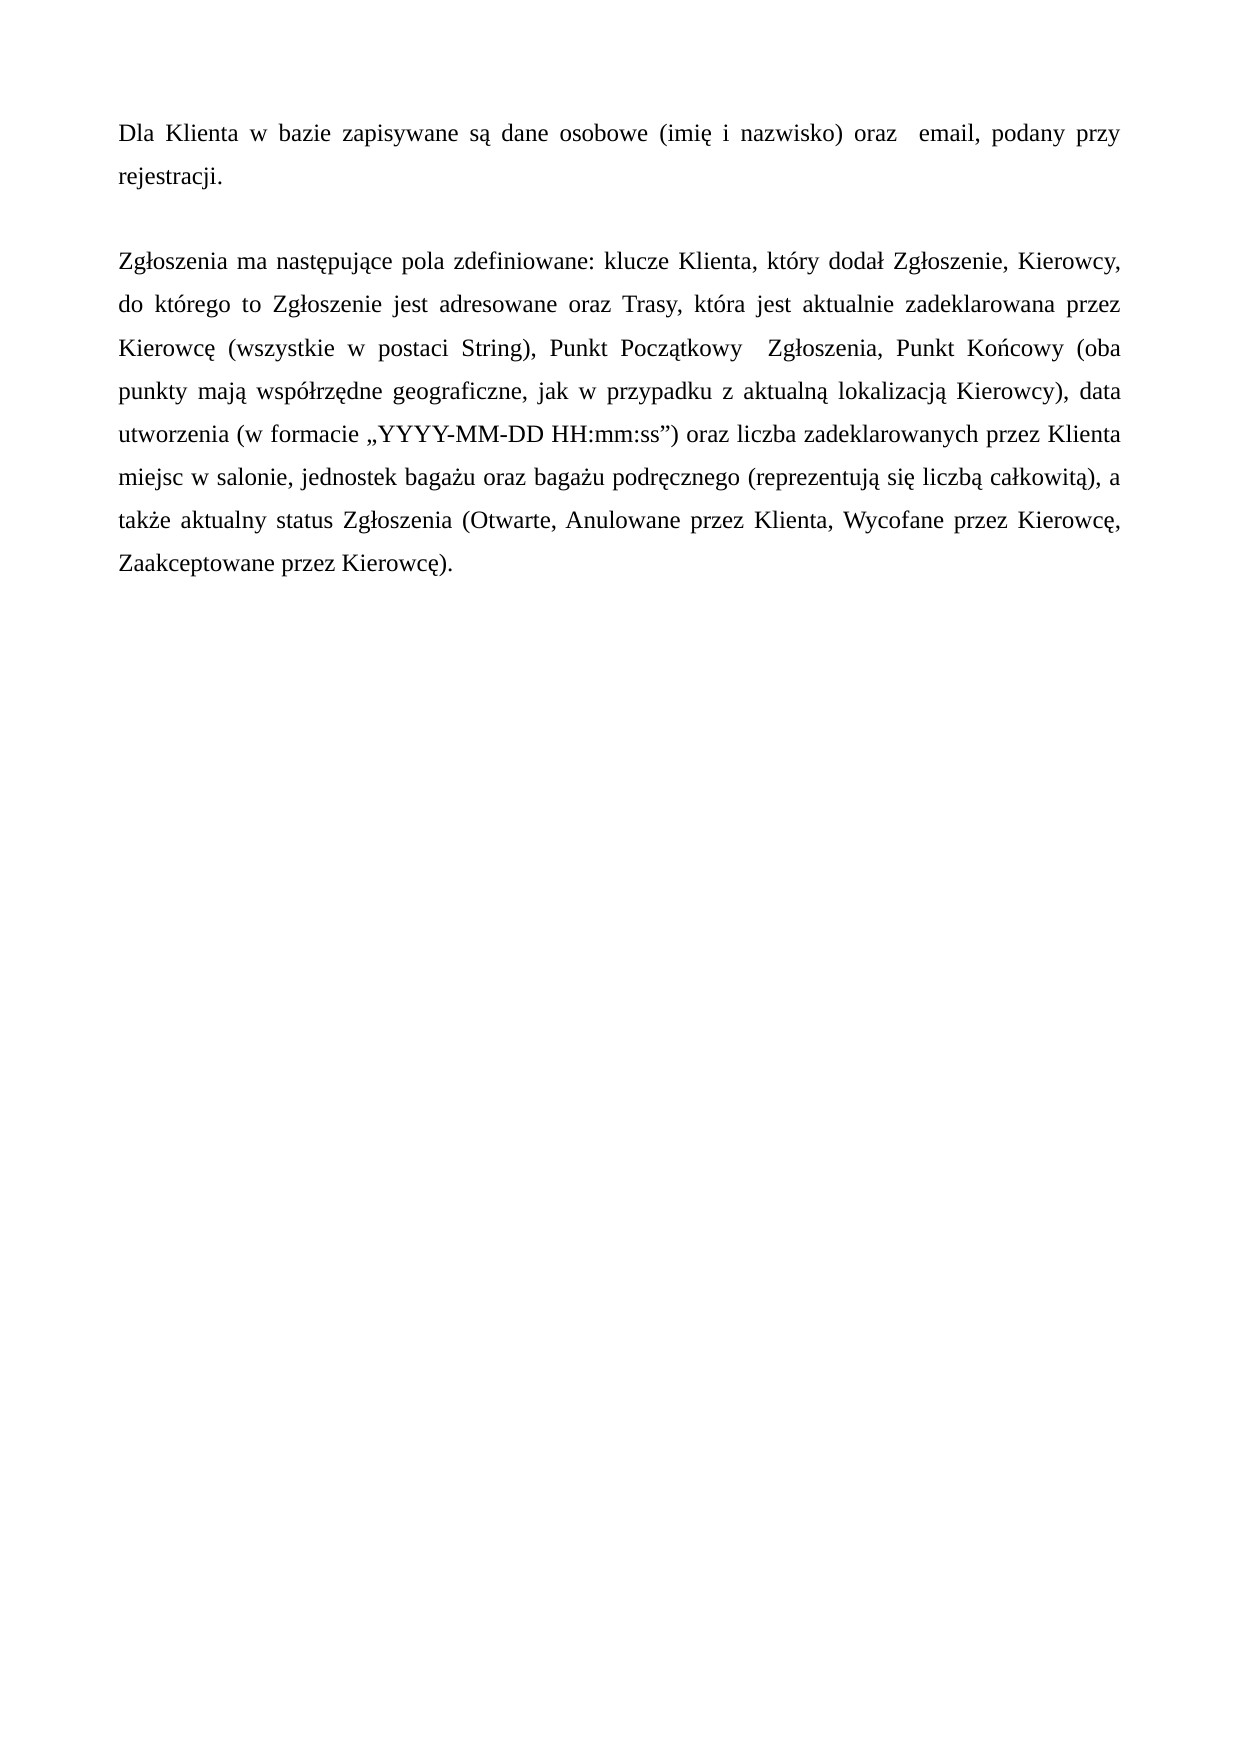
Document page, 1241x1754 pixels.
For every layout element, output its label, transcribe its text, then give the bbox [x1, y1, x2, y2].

list Zgłoszenia ma następujące pola zdefiniowane: klucze Klienta, który dodał Zgłoszenie, Kierowcy, do którego to Zgłoszenie jest adresowane oraz Trasy, która jest aktualnie zadeklarowana przez Kierowcę (wszystkie w postaci String), Punkt Początkowy Zgłoszenia, Punkt Końcowy (oba punkty mają współrzędne geograficzne, jak w przypadku z aktualną lokalizacją Kierowcy), data utworzenia (w formacie „YYYY-MM-DD HH:mm:ss”) oraz liczba zadeklarowanych przez Klienta miejsc w salonie, jednostek bagażu oraz bagażu podręcznego (reprezentują się liczbą całkowitą), a także aktualny status Zgłoszenia (Otwarte, Anulowane przez Klienta, Wycofane przez Kierowcę, Zaakceptowane przez Kierowcę). [118, 246, 1122, 577]
list Dla Klienta w bazie zapisywane są dane osobowe (imię i nazwisko) oraz email, podany przy rejestracji. [118, 118, 1122, 190]
